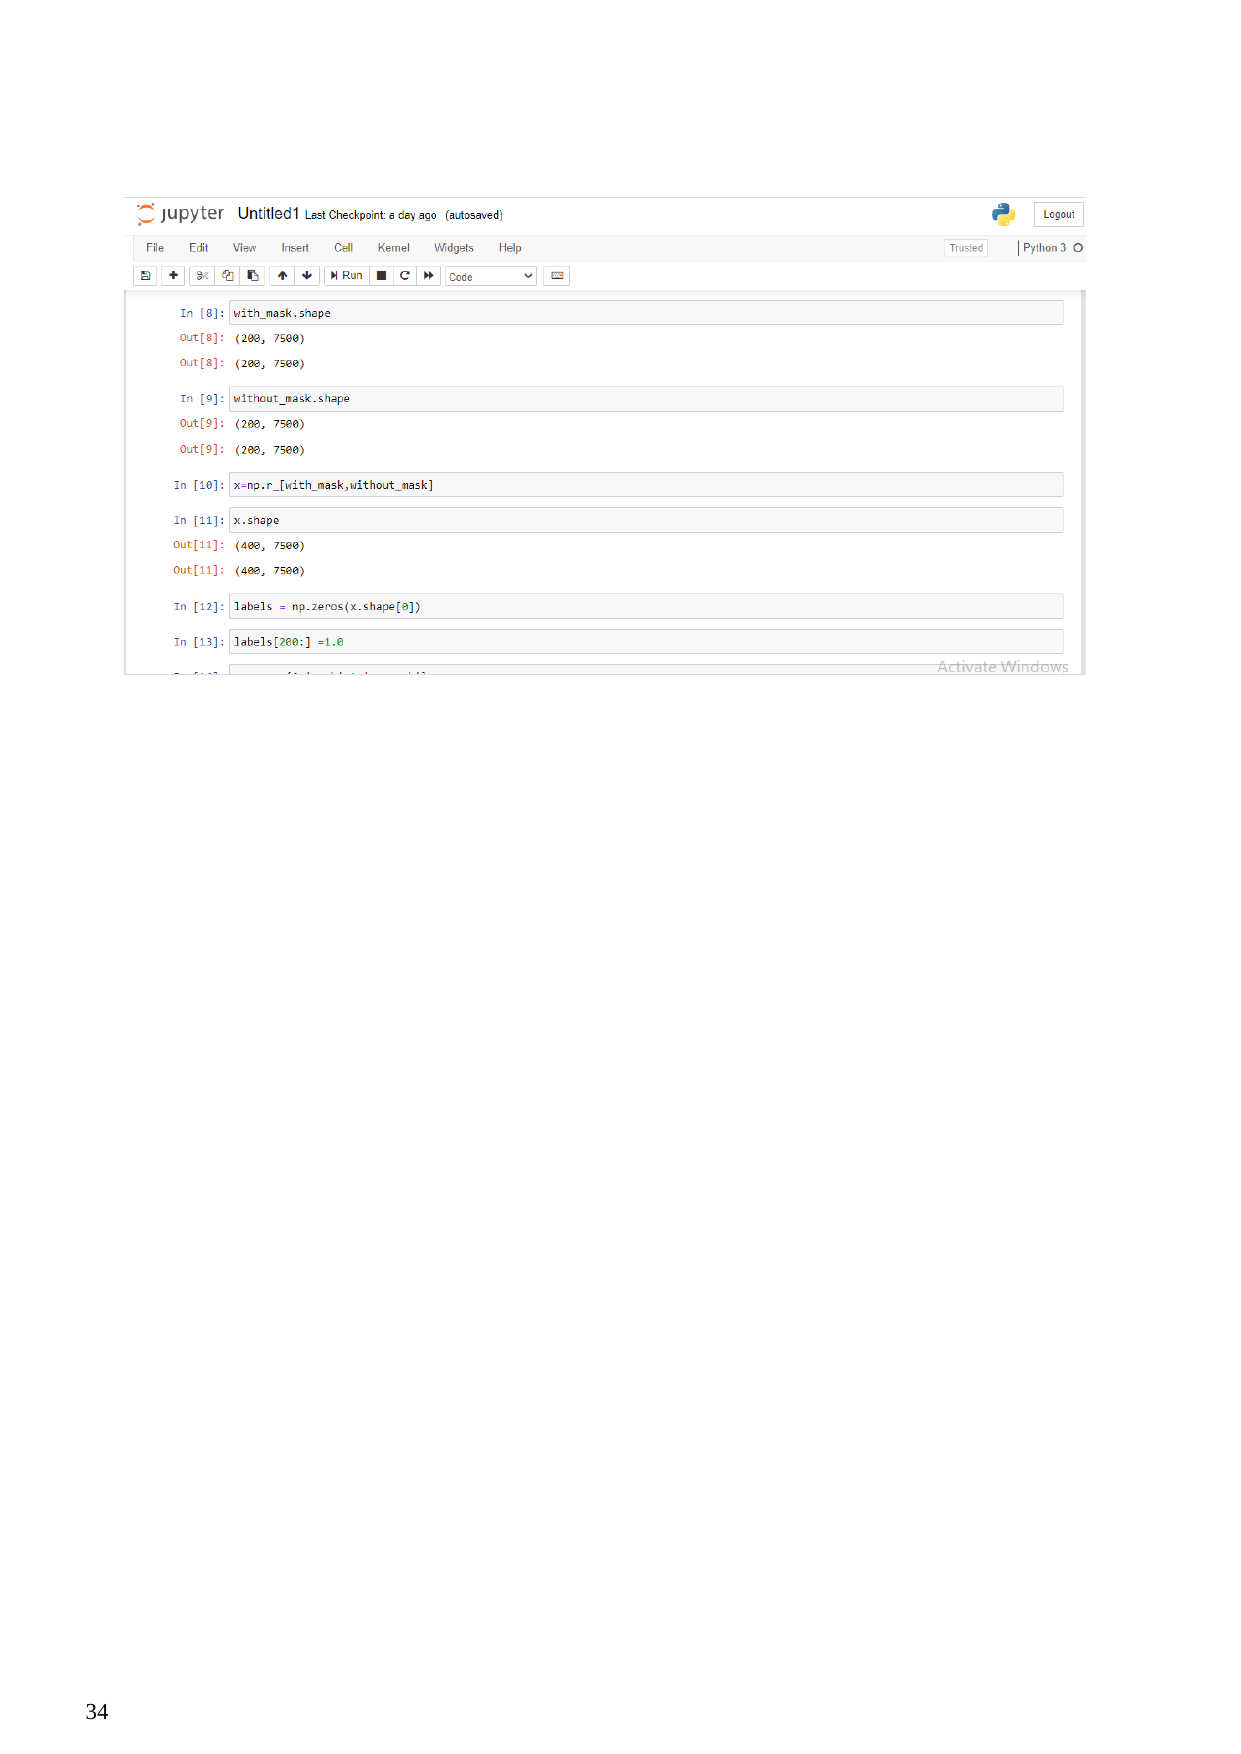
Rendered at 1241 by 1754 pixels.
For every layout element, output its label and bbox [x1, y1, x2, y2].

picture [123, 196, 1087, 679]
